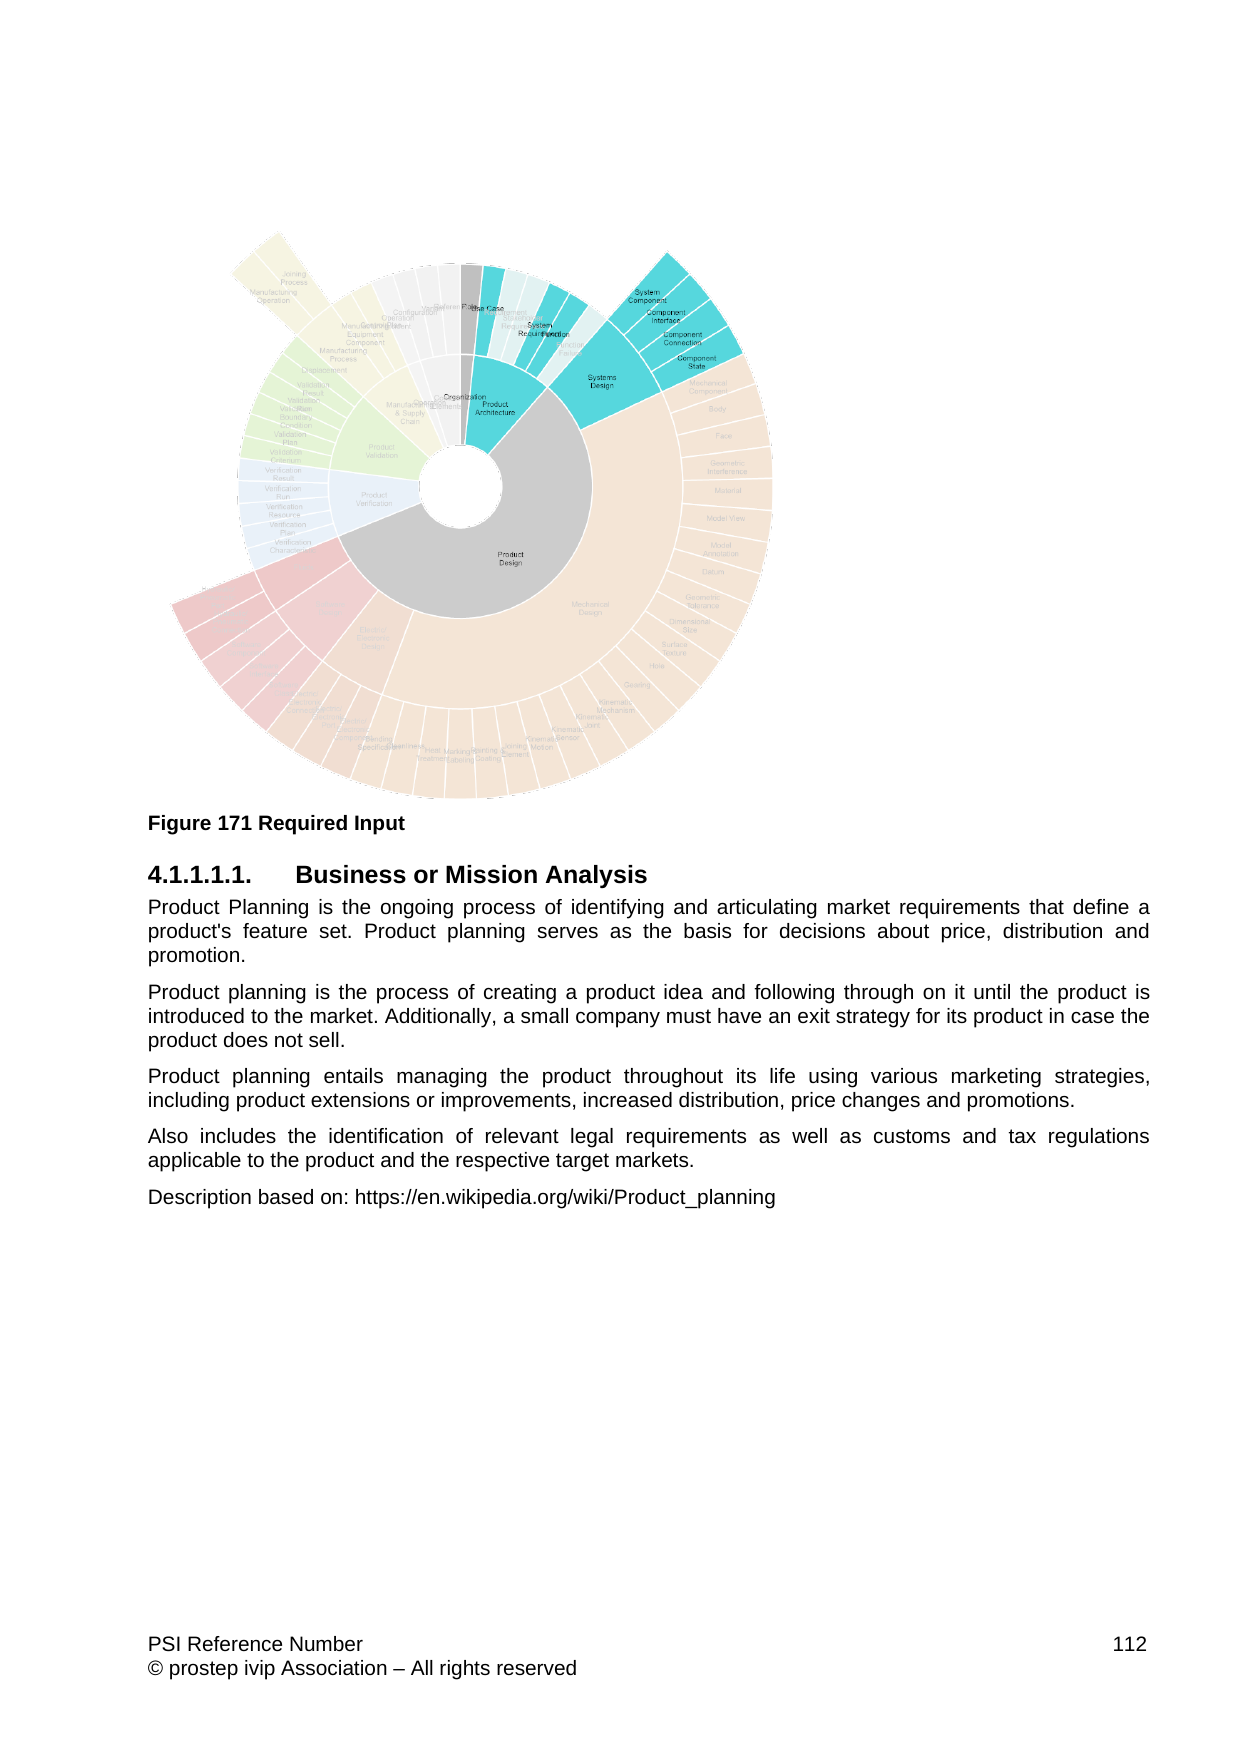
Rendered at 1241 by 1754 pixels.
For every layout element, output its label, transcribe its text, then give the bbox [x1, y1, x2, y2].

text Description based on: https://en.wikipedia.org/wiki/Product_planning [148, 1185, 1152, 1209]
text Product planning entails managing the product throughout its life using various marketing strategies, including product extensions or improvements, increased distribution, price changes and promotions. [148, 1064, 1152, 1112]
picture [147, 173, 773, 799]
text Product Planning is the ongoing process of identifying and articulating market requirements that define a product's feature set. Product planning serves as the basis for decisions about price, distribution and promotion. [148, 895, 1152, 967]
text Product planning is the process of creating a product idea and following through on it until the product is introduced to the market. Additionally, a small company must have an exit strategy for its product in case the product does not sell. [148, 979, 1152, 1051]
text Also includes the identification of relevant legal requirements as well as customs and tax regulations applicable to the product and the respective target markets. [148, 1124, 1152, 1172]
subtitle Business or Mission Analysis [148, 860, 1152, 889]
